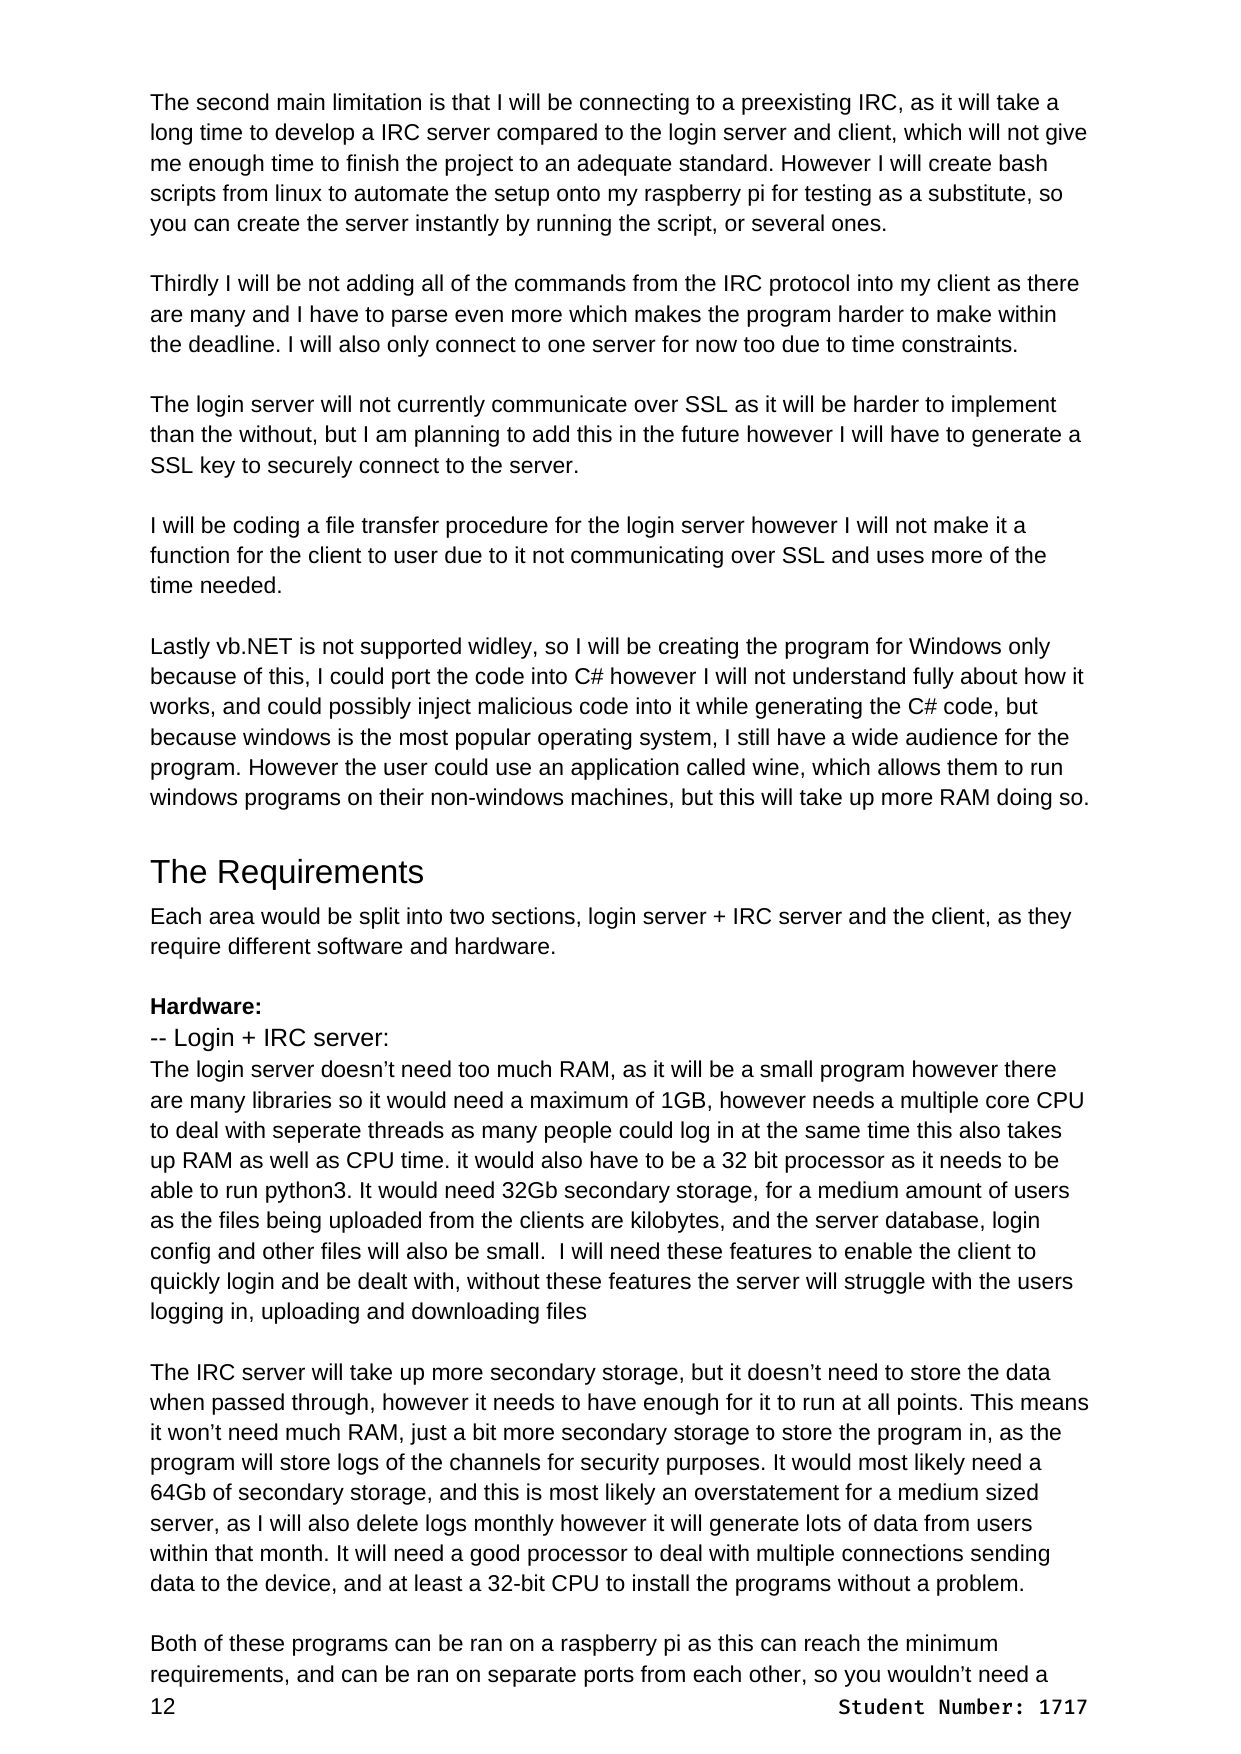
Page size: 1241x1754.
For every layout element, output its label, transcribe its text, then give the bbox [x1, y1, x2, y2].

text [150, 1630, 1090, 1687]
text Hardware: [150, 993, 1090, 1019]
text Thirdly I will be not adding all of the commands from the IRC protocol into my client as there are many and I have to parse even more which makes the program harder to make within the deadline. I will also only connect to one server for now too due to time constraints. [150, 270, 1090, 357]
text The IRC server will take up more secondary storage, but it doesn’t need to store the data when passed through, however it needs to have enough for it to run at all points. This means it won’t need much RAM, just a bit more secondary storage to store the program in, as the program will store logs of the channels for security purposes. It would most likely need a 64Gb of secondary storage, and this is most likely an overstatement for a medium sized server, as I will also delete logs monthly however it will generate lots of data from users within that month. It will need a good processor to deal with multiple connections sending data to the device, and at least a 32-bit CPU to install the programs without a problem. [150, 1358, 1090, 1596]
text -- Login + IRC server: [150, 1023, 1090, 1052]
text The login server doesn’t need too much RAM, as it will be a small program however there are many libraries so it would need a maximum of 1GB, however needs a multiple core CPU to deal with seperate threads as many people could log in at the same time this also takes up RAM as well as CPU time. it would also have to be a 32 bit processor as it needs to be able to run python3. It would need 32Gb secondary storage, for a medium amount of users as the files being uploaded from the clients are kilobytes, and the server database, login config and other files will also be small. I will need these features to enable the client to quickly login and be dealt with, without these features the server will struggle with the users logging in, uploading and downloading files [150, 1056, 1090, 1324]
text I will be coding a file transfer procedure for the login server however I will not make it a function for the client to user due to it not communicating over SSL and uses more of the time needed. [150, 512, 1090, 599]
text Lastly vb.NET is not supported widley, so I will be creating the program for Windows only because of this, I could port the code into C# however I will not understand fully about how it works, and could possibly inject malicious code into it while generating the C# code, but because windows is the most popular operating system, I still have a wide audience for the program. However the user could use an application called wine, which allows them to run windows programs on their non-windows machines, but this will take up more RAM doing so. [150, 633, 1090, 810]
text Each area would be split into two sections, login server + IRC server and the client, as they require different software and hardware. [150, 903, 1090, 959]
text The second main limitation is that I will be connecting to a preexisting IRC, as it will take a long time to develop a IRC server compared to the login server and client, which will not give me enough time to finish the project to an adequate standard. However I will create bash scripts from linux to automate the setup onto my raspberry pi for testing as a substitute, so you can create the server instantly by running the script, or several ones. [150, 89, 1090, 236]
text The login server will not currently communicate over SSL as it will be harder to implement than the without, but I am planning to add this in the future however I will have to generate a SSL key to securely connect to the server. [150, 391, 1090, 478]
subtitle The Requirements [150, 852, 1090, 890]
